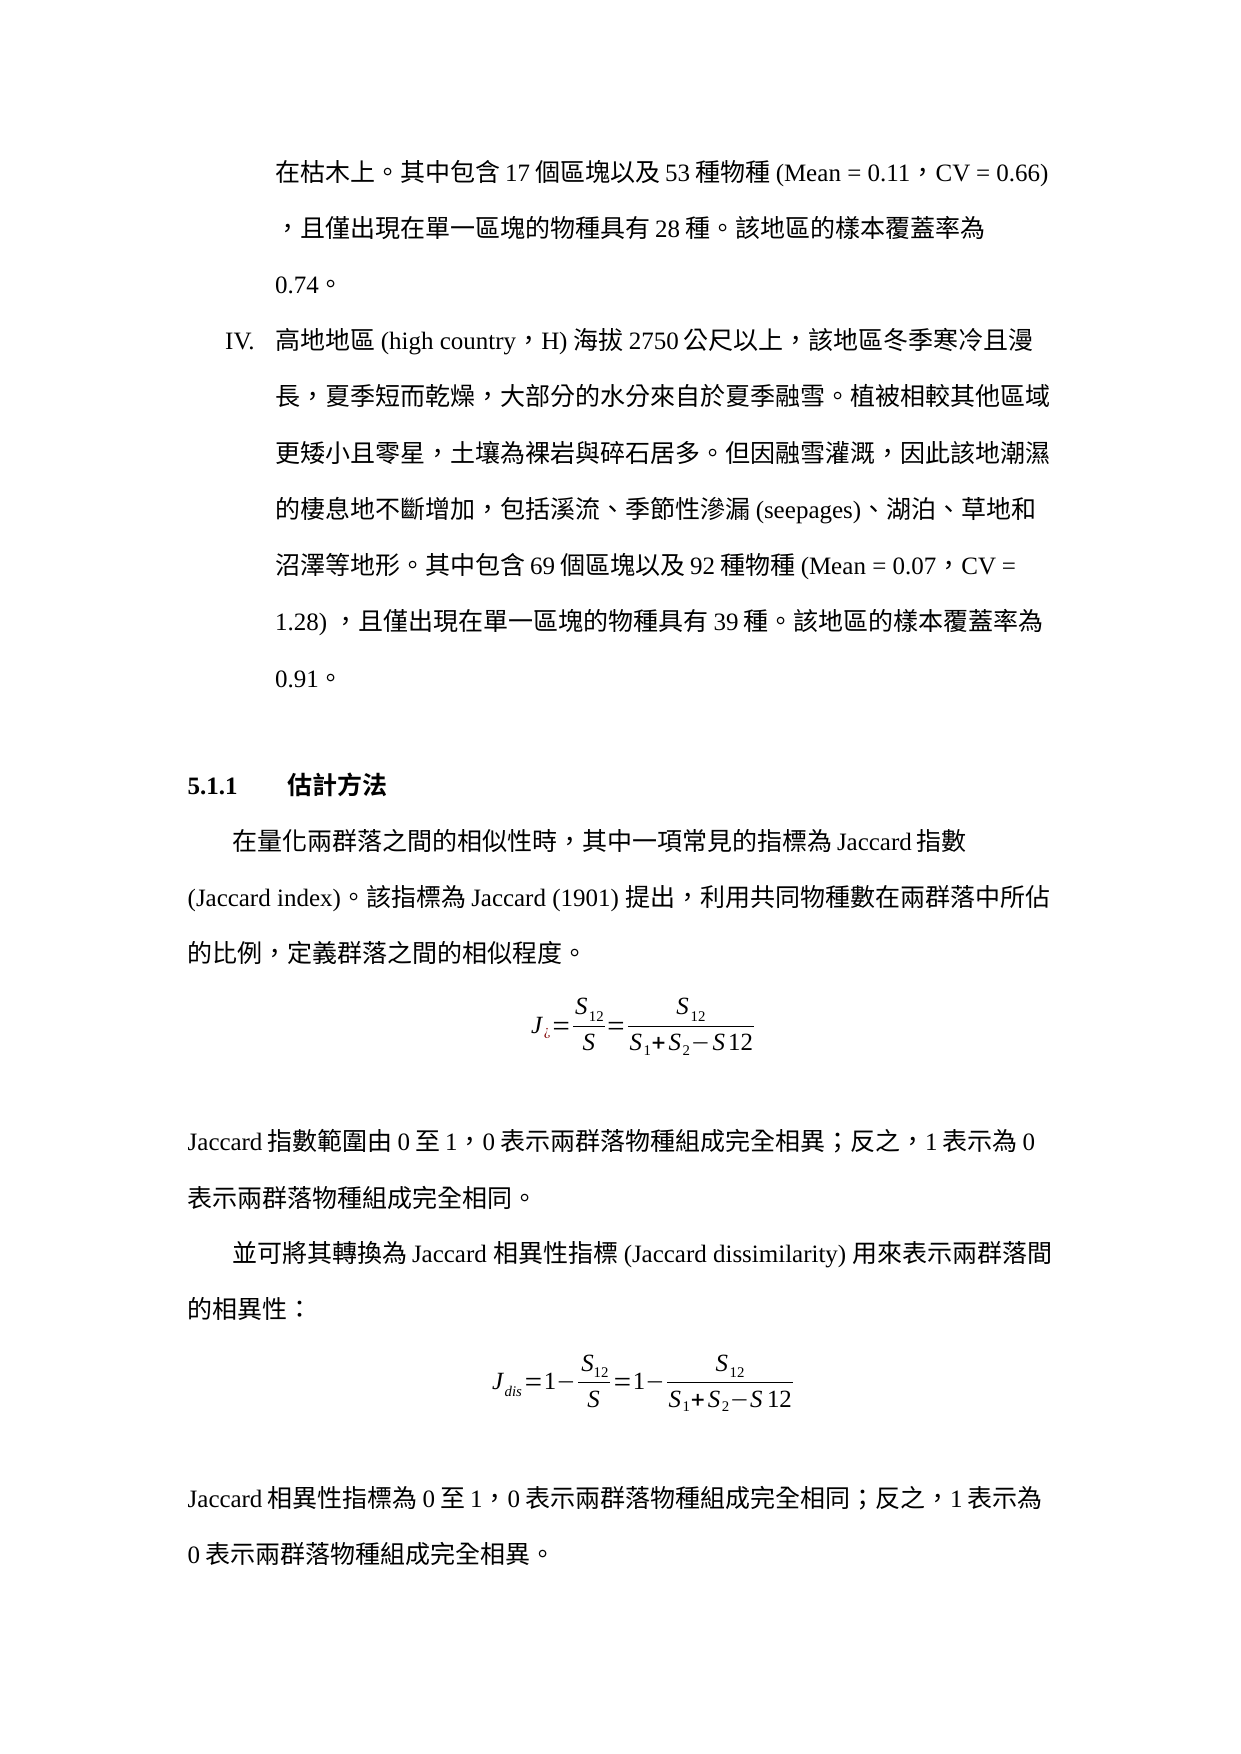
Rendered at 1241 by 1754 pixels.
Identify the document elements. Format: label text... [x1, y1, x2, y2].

text 在量化兩群落之間的相似性時，其中一項常見的指標為Jaccard指數 (Jaccard index)。該指標為Jaccard (1901) 提出，利用共同物種數在兩群落中所佔的比例，定義群落之間的相似程度。 [187, 821, 1053, 971]
text Jaccard指數範圍由0至1，0表示兩群落物種組成完全相異；反之，1表示為0表示兩群落物種組成完全相同。 [187, 1121, 1053, 1215]
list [225, 152, 1053, 302]
text Jaccard相異性指標為0至1，0表示兩群落物種組成完全相同；反之，1表示為0表示兩群落物種組成完全相異。 [187, 1477, 1053, 1571]
text 並可將其轉換為Jaccard 相異性指標 (Jaccard dissimilarity) 用來表示兩群落間的相異性： [187, 1233, 1053, 1327]
list 高地地區 (high country，H) 海拔2750公尺以上，該地區冬季寒冷且漫長，夏季短而乾燥，大部分的水分來自於夏季融雪。植被相較其他區域更矮小且零星，土壤為裸岩與碎石居多。但因融雪灌溉，因此該地潮濕的棲息地不斷增加，包括溪流、季節性滲漏 (seepages)、湖泊、草地和沼澤等地形。其中包含69個區塊以及92種物種 (Mean = 0.07，CV = 1.28) ，且僅出現在單一區塊的物種具有39種。該地區的樣本覆蓋率為0.91。 [225, 320, 1053, 695]
subtitle 估計方法 [187, 765, 1053, 802]
